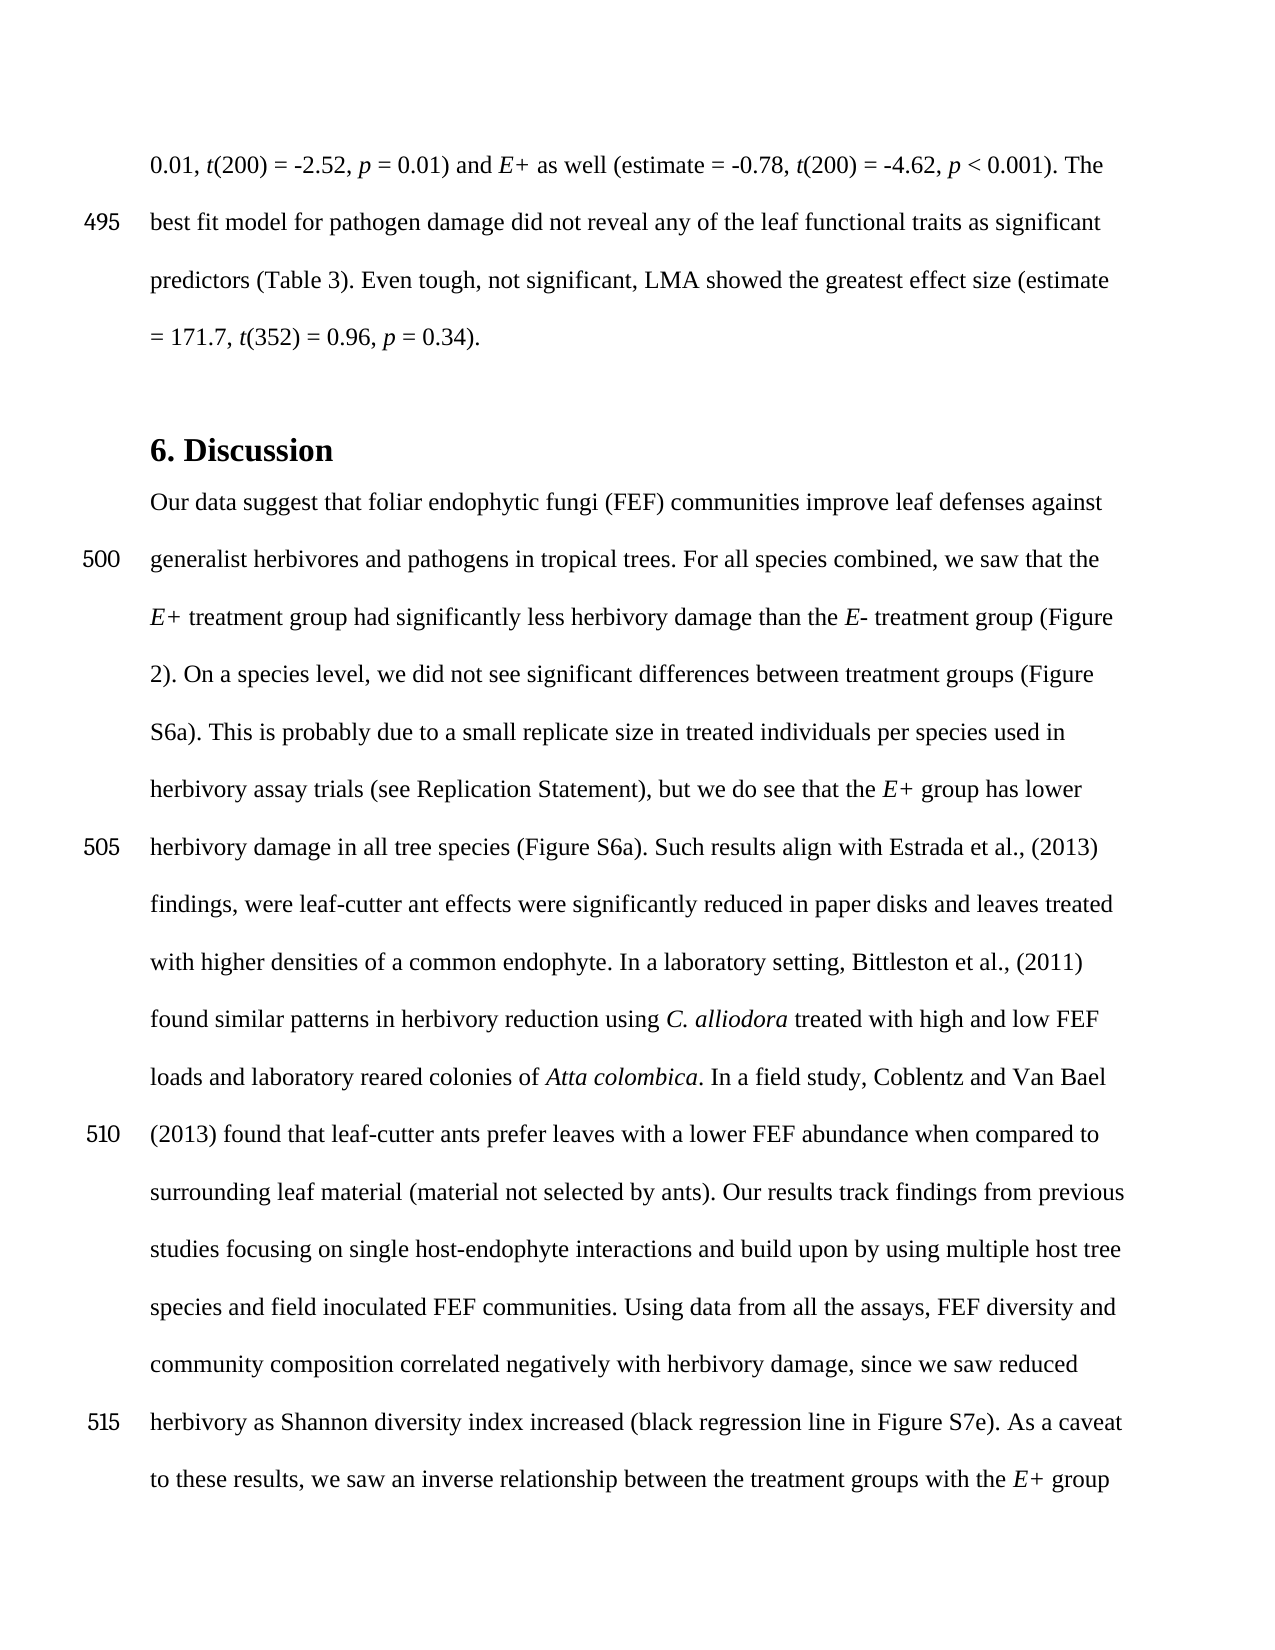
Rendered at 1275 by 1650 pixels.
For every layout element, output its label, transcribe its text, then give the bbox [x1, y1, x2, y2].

subtitle 6. Discussion [150, 430, 1125, 468]
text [150, 150, 1125, 351]
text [150, 487, 1125, 1493]
